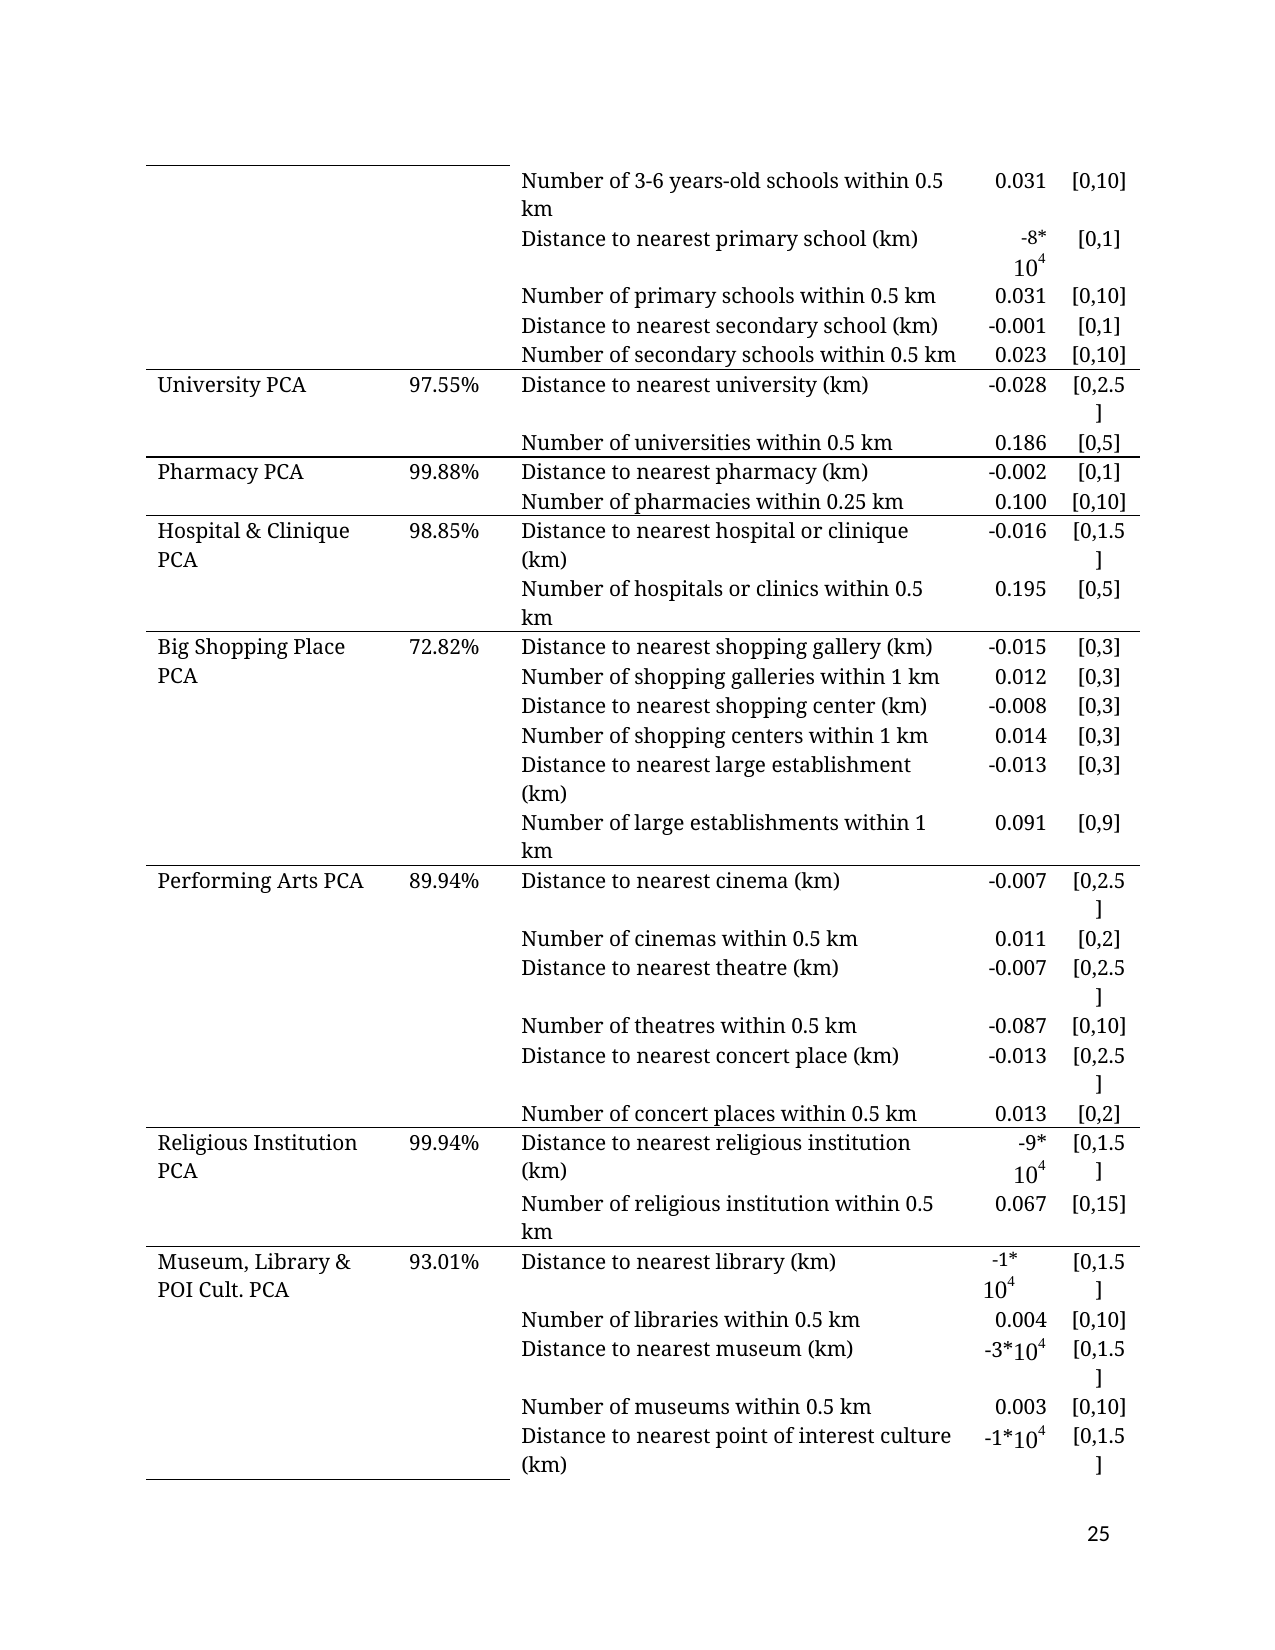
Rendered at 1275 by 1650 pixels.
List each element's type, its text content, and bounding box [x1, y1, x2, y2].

table_cell [0,1] [1058, 458, 1140, 486]
table_cell 89.94% [398, 866, 510, 1127]
table_cell Number of cinemas within 0.5 km [510, 923, 971, 952]
table_cell [0,10] [1058, 165, 1140, 223]
table_cell -0.087 [971, 1010, 1058, 1040]
table_cell [0,15] [1058, 1188, 1140, 1246]
table_cell 0.011 [971, 923, 1058, 952]
table_cell 0.195 [971, 573, 1058, 631]
table_cell Distance to nearest large establishment (km) [510, 749, 971, 807]
table_cell -1* [971, 1421, 1058, 1478]
table_cell Distance to nearest secondary school (km) [510, 310, 971, 339]
table_cell Pharmacy PCA [146, 458, 398, 515]
table_cell 0.091 [971, 807, 1058, 865]
table_cell -9* [971, 1128, 1058, 1188]
table_cell [0,1.5] [1058, 1421, 1140, 1478]
table_cell Number of pharmacies within 0.25 km [510, 486, 971, 515]
table_cell Distance to nearest hospital or clinique (km) [510, 516, 971, 573]
table_cell Distance to nearest shopping center (km) [510, 690, 971, 720]
table_cell -3* [971, 1333, 1058, 1391]
table_cell 0.003 [971, 1391, 1058, 1421]
table_cell Distance to nearest cinema (km) [510, 866, 971, 923]
table_cell [0,2.5] [1058, 953, 1140, 1010]
table_cell [0,10] [1058, 340, 1140, 369]
table_cell -0.013 [971, 749, 1058, 807]
table_cell 93.01% [398, 1247, 510, 1478]
table_cell -0.028 [971, 370, 1058, 427]
table_cell Number of concert places within 0.5 km [510, 1098, 971, 1127]
table_cell 99.88% [398, 458, 510, 515]
table_cell [0,3] [1058, 690, 1140, 720]
table_cell 97.55% [398, 370, 510, 456]
table_cell 0.100 [971, 486, 1058, 515]
table_cell Distance to nearest university (km) [510, 370, 971, 427]
table_cell [0,2.5] [1058, 1040, 1140, 1098]
table_cell -0.007 [971, 953, 1058, 1010]
table_cell [0,10] [1058, 1010, 1140, 1040]
table_cell 0.186 [971, 427, 1058, 456]
table_cell [0,10] [1058, 486, 1140, 515]
table_cell Number of religious institution within 0.5 km [510, 1188, 971, 1246]
table_cell 0.004 [971, 1304, 1058, 1333]
table_cell Distance to nearest religious institution (km) [510, 1128, 971, 1188]
table_cell [0,10] [1058, 1391, 1140, 1421]
table_cell -0.013 [971, 1040, 1058, 1098]
table_cell [0,1.5] [1058, 1333, 1140, 1391]
table_cell Number of theatres within 0.5 km [510, 1010, 971, 1040]
table_cell [0,10] [1058, 1304, 1140, 1333]
table_cell 0.023 [971, 340, 1058, 369]
table_cell Distance to nearest pharmacy (km) [510, 458, 971, 486]
table_cell [0,2.5] [1058, 866, 1140, 923]
table_cell 99.94% [398, 1128, 510, 1246]
table_cell Number of hospitals or clinics within 0.5 km [510, 573, 971, 631]
table_cell -0.016 [971, 516, 1058, 573]
table_cell Number of universities within 0.5 km [510, 427, 971, 456]
table_cell Distance to nearest point of interest culture (km) [510, 1421, 971, 1478]
table_cell [0,5] [1058, 427, 1140, 456]
table_cell [0,2] [1058, 1098, 1140, 1127]
table_cell -0.007 [971, 866, 1058, 923]
table_cell [0,1.5] [1058, 1128, 1140, 1188]
table_cell Religious Institution PCA [146, 1128, 398, 1246]
table_cell 72.82% [398, 632, 510, 865]
table_cell Distance to nearest primary school (km) [510, 223, 971, 281]
table_cell [0,2] [1058, 923, 1140, 952]
table_cell -1* [971, 1247, 1058, 1304]
table_cell Distance to nearest library (km) [510, 1247, 971, 1304]
table_cell -8* [971, 223, 1058, 281]
table_cell 98.85% [398, 516, 510, 631]
table_cell Distance to nearest shopping gallery (km) [510, 632, 971, 661]
table_cell Number of shopping galleries within 1 km [510, 661, 971, 690]
table_cell 0.014 [971, 720, 1058, 749]
table_cell [0,3] [1058, 632, 1140, 661]
table_cell Distance to nearest museum (km) [510, 1333, 971, 1391]
table_cell Number of large establishments within 1 km [510, 807, 971, 865]
table_cell [0,3] [1058, 720, 1140, 749]
table_cell -0.008 [971, 690, 1058, 720]
table_cell Performing Arts PCA [146, 866, 398, 1127]
table_cell Number of secondary schools within 0.5 km [510, 340, 971, 369]
table_cell 0.013 [971, 1098, 1058, 1127]
table_cell Number of primary schools within 0.5 km [510, 281, 971, 310]
table_cell [0,5] [1058, 573, 1140, 631]
table_cell [0,3] [1058, 661, 1140, 690]
table_cell Number of 3-6 years-old schools within 0.5 km [510, 165, 971, 223]
table_cell Number of libraries within 0.5 km [510, 1304, 971, 1333]
table_cell -0.001 [971, 310, 1058, 339]
table_cell [0,10] [1058, 281, 1140, 310]
table_cell [0,9] [1058, 807, 1140, 865]
table_cell Number of shopping centers within 1 km [510, 720, 971, 749]
table_cell [0,1.5] [1058, 516, 1140, 573]
table_cell [0,1.5] [1058, 1247, 1140, 1304]
table_cell Distance to nearest concert place (km) [510, 1040, 971, 1098]
table_cell 0.031 [971, 281, 1058, 310]
table_cell Number of museums within 0.5 km [510, 1391, 971, 1421]
table_cell [0,1] [1058, 223, 1140, 281]
table_cell [0,2.5] [1058, 370, 1140, 427]
table_cell [0,3] [1058, 749, 1140, 807]
table_cell -0.002 [971, 458, 1058, 486]
table_cell 0.012 [971, 661, 1058, 690]
table_cell University PCA [146, 370, 398, 456]
table_cell [0,1] [1058, 310, 1140, 339]
table_cell Hospital & Clinique PCA [146, 516, 398, 631]
table_cell Museum, Library & POI Cult. PCA [146, 1247, 398, 1478]
table_cell -0.015 [971, 632, 1058, 661]
table_cell Big Shopping Place PCA [146, 632, 398, 865]
table_cell 0.067 [971, 1188, 1058, 1246]
table_cell 0.031 [971, 165, 1058, 223]
table_cell Distance to nearest theatre (km) [510, 953, 971, 1010]
